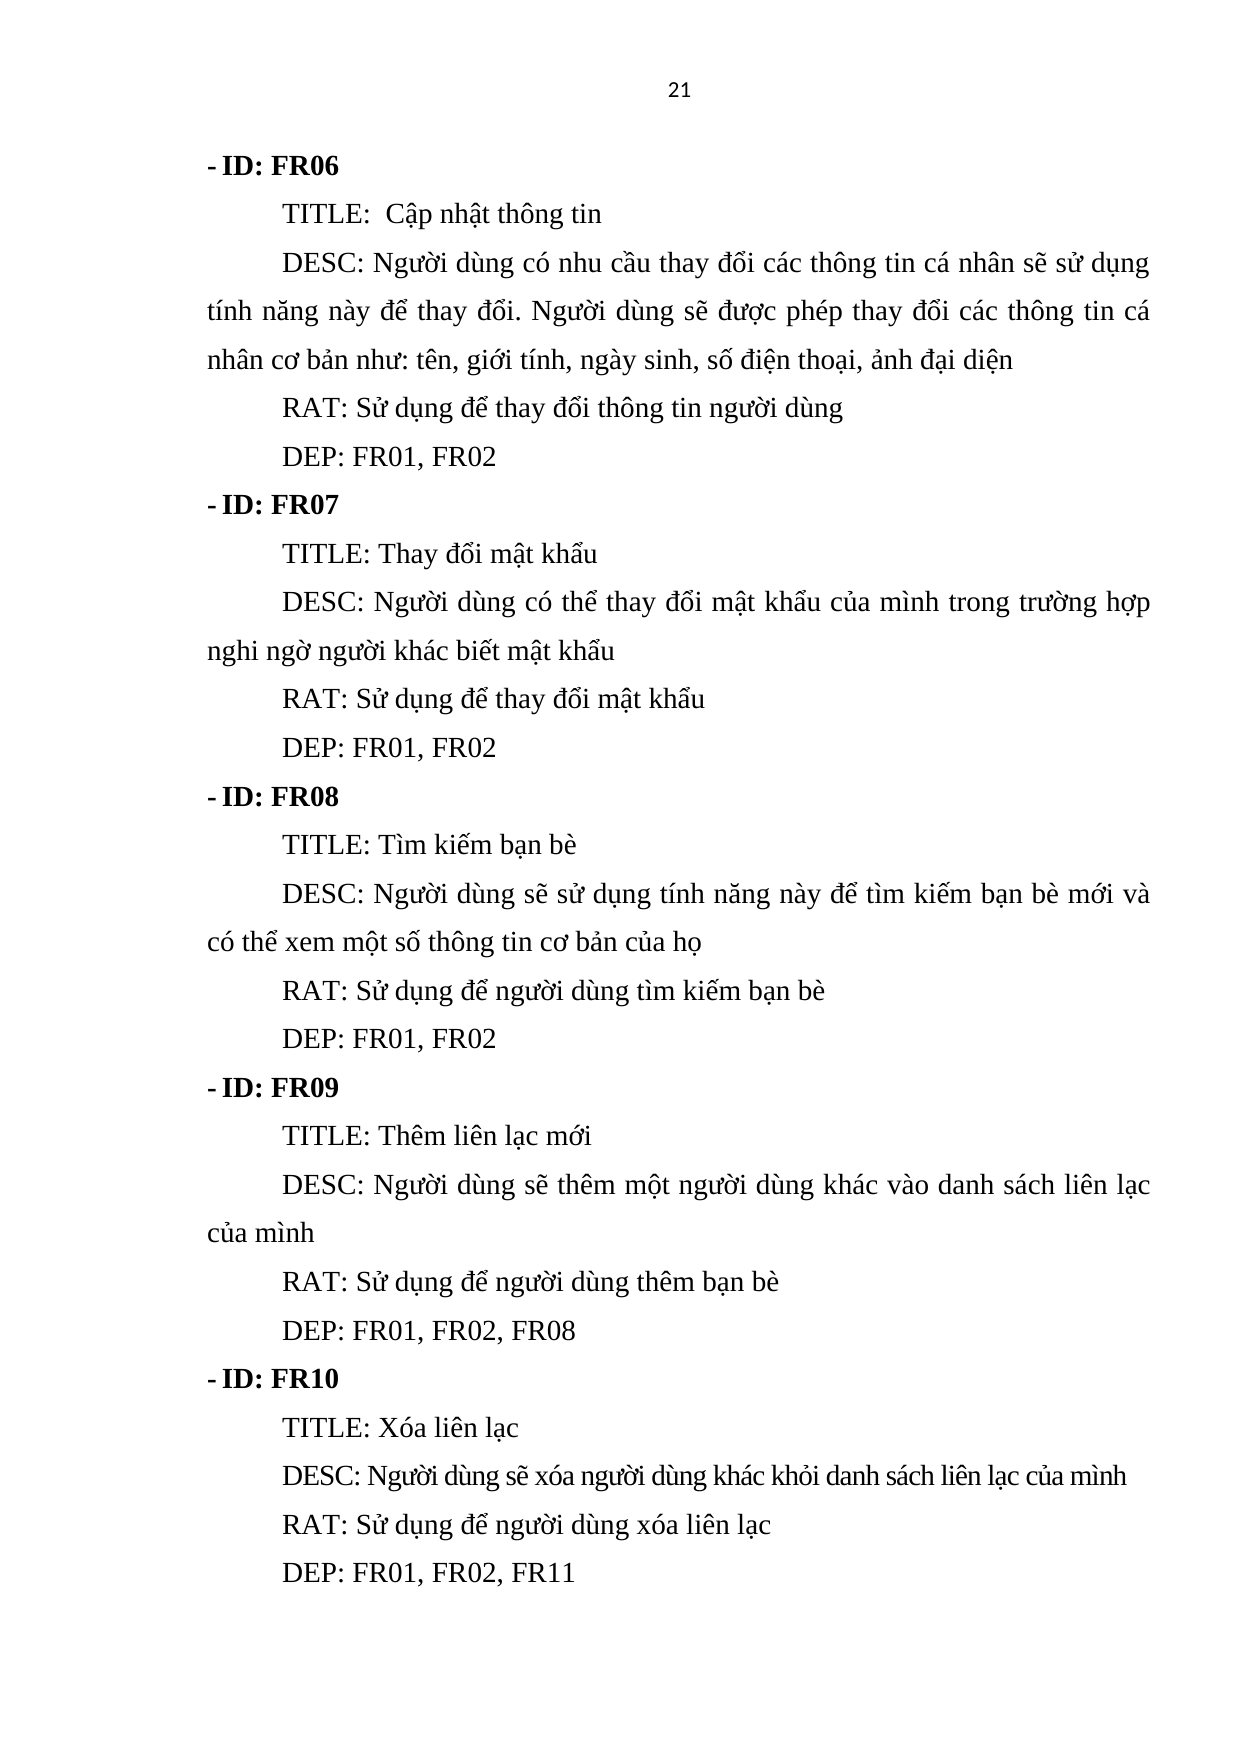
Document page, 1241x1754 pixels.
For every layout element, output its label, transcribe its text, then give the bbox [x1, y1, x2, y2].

list ID: FR09 [207, 1070, 1152, 1103]
list ID: FR07 [207, 487, 1152, 521]
list ID: FR06 [207, 148, 1152, 181]
list RAT: Sử dụng để người dùng xóa liên lạc [207, 1507, 1152, 1540]
list TITLE: Tìm kiếm bạn bè [207, 827, 1152, 861]
list DEP: FR01, FR02 [207, 439, 1152, 472]
list TITLE: Thêm liên lạc mới [207, 1118, 1152, 1152]
list RAT: Sử dụng để người dùng thêm bạn bè [207, 1264, 1152, 1298]
list DESC: Người dùng sẽ sử dụng tính năng này để tìm kiếm bạn bè mới và có thể xem một số thông tin cơ bản của họ [207, 876, 1152, 958]
list DEP: FR01, FR02 [207, 730, 1152, 764]
list DEP: FR01, FR02, FR08 [207, 1313, 1152, 1346]
list DESC: Người dùng có nhu cầu thay đổi các thông tin cá nhân sẽ sử dụng tính năng này để thay đổi. Người dùng sẽ được phép thay đổi các thông tin cá nhân cơ bản như: tên, giới tính, ngày sinh, số điện thoại, ảnh đại diện [207, 245, 1152, 375]
list ID: FR10 [207, 1361, 1152, 1395]
list DEP: FR01, FR02, FR11 [207, 1555, 1152, 1589]
list TITLE: Cập nhật thông tin [207, 196, 1152, 230]
list DESC: Người dùng sẽ thêm một người dùng khác vào danh sách liên lạc của mình [207, 1167, 1152, 1249]
list TITLE: Xóa liên lạc [207, 1410, 1152, 1443]
list RAT: Sử dụng để thay đổi mật khẩu [207, 682, 1152, 715]
list ID: FR08 [207, 779, 1152, 812]
list TITLE: Thay đổi mật khẩu [207, 536, 1152, 569]
list RAT: Sử dụng để thay đổi thông tin người dùng [207, 390, 1152, 424]
list DEP: FR01, FR02 [207, 1021, 1152, 1055]
list DESC: Người dùng sẽ xóa người dùng khác khỏi danh sách liên lạc của mình [207, 1458, 1152, 1492]
list DESC: Người dùng có thể thay đổi mật khẩu của mình trong trường hợp nghi ngờ người khác biết mật khẩu [207, 584, 1152, 667]
list RAT: Sử dụng để người dùng tìm kiếm bạn bè [207, 973, 1152, 1006]
